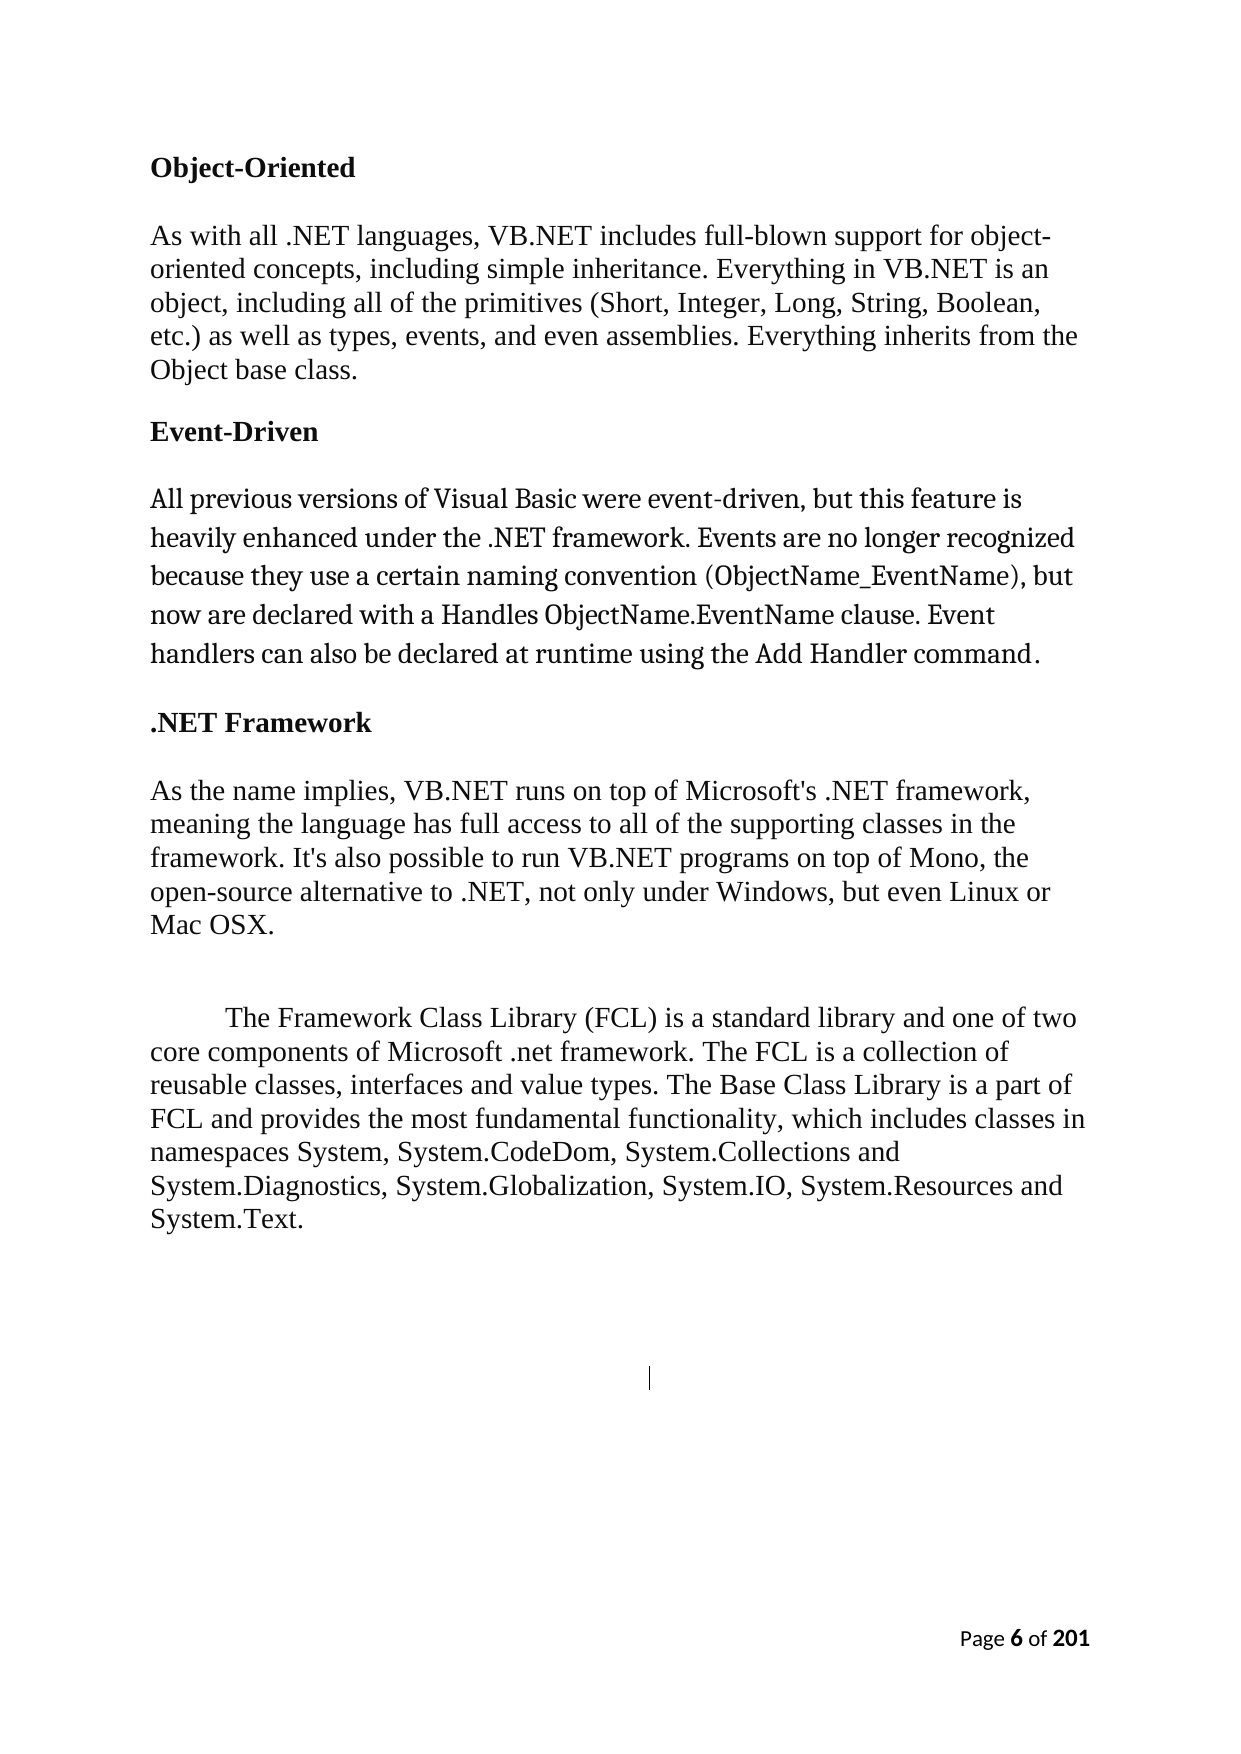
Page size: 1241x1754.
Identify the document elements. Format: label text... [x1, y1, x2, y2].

text Object-Oriented [150, 150, 1090, 183]
subtitle As the name implies, VB.NET runs on top of Microsoft's .NET framework, meaning the language has full access to all of the supporting classes in the framework. It's also possible to run VB.NET programs on top of Mono, the open-source alternative to .NET, not only under Windows, but even Linux or Mac OSX. [150, 773, 1090, 941]
subtitle The Framework Class Library (FCL) is a standard library and one of two core components of Microsoft .net framework. The FCL is a collection of reusable classes, interfaces and value types. The Base Class Library is a part of FCL and provides the most fundamental functionality, which includes classes in namespaces System, System.CodeDom, System.Collections and System.Diagnostics, System.Globalization, System.IO, System.Resources and System.Text. [150, 1000, 1090, 1235]
text All previous versions of Visual Basic were event-driven, but this feature is heavily enhanced under the .NET framework. Events are no longer recognized because they use a certain naming convention (ObjectName_EventName), but now are declared with a Handles ObjectName.EventName clause. Event handlers can also be declared at runtime using the Add Handler command. [150, 482, 1090, 671]
text Event-Driven [150, 414, 1090, 448]
subtitle As with all .NET languages, VB.NET includes full-blown support for object-oriented concepts, including simple inheritance. Everything in VB.NET is an object, including all of the primitives (Short, Integer, Long, String, Boolean, etc.) as well as types, events, and even assemblies. Everything inherits from the Object base class. [150, 218, 1090, 385]
text .NET Framework [150, 705, 1090, 739]
